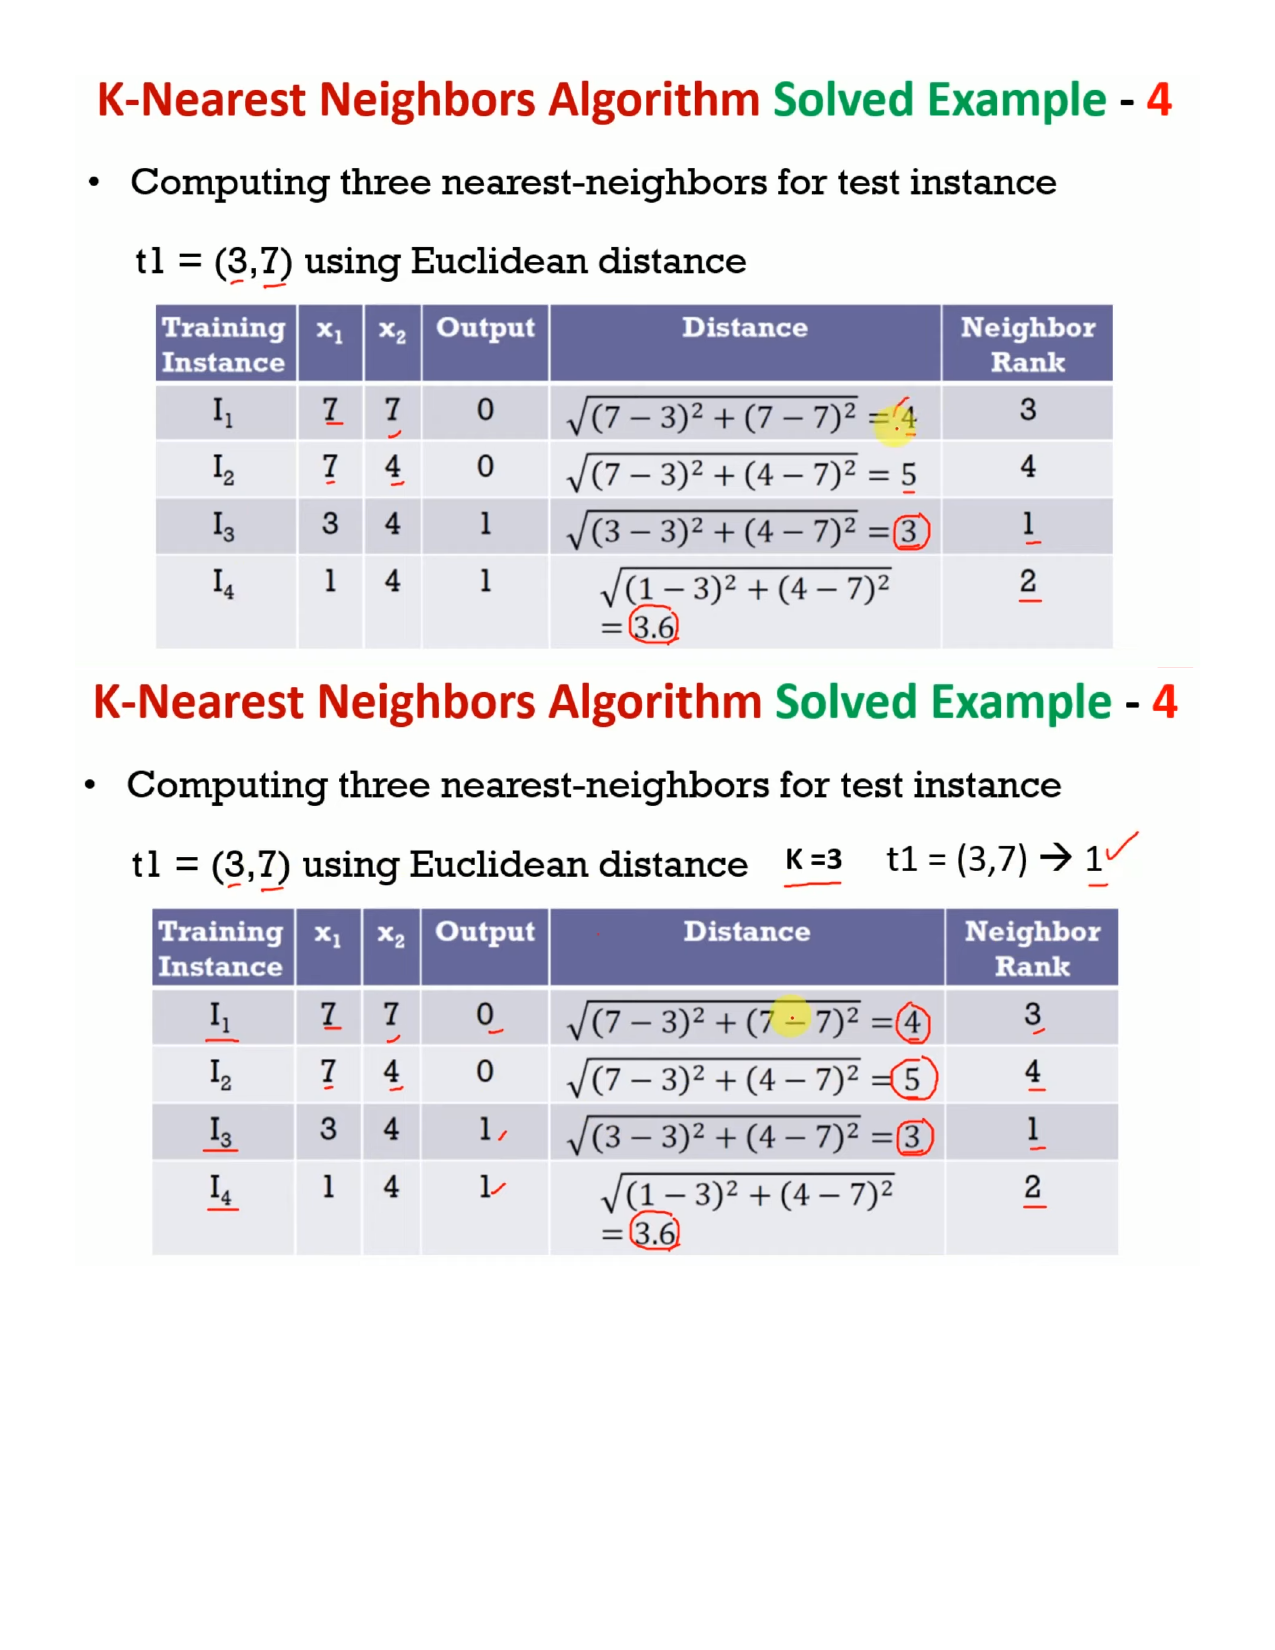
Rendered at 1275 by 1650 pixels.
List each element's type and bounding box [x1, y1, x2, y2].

picture [75, 75, 1200, 668]
picture [75, 670, 1200, 1266]
